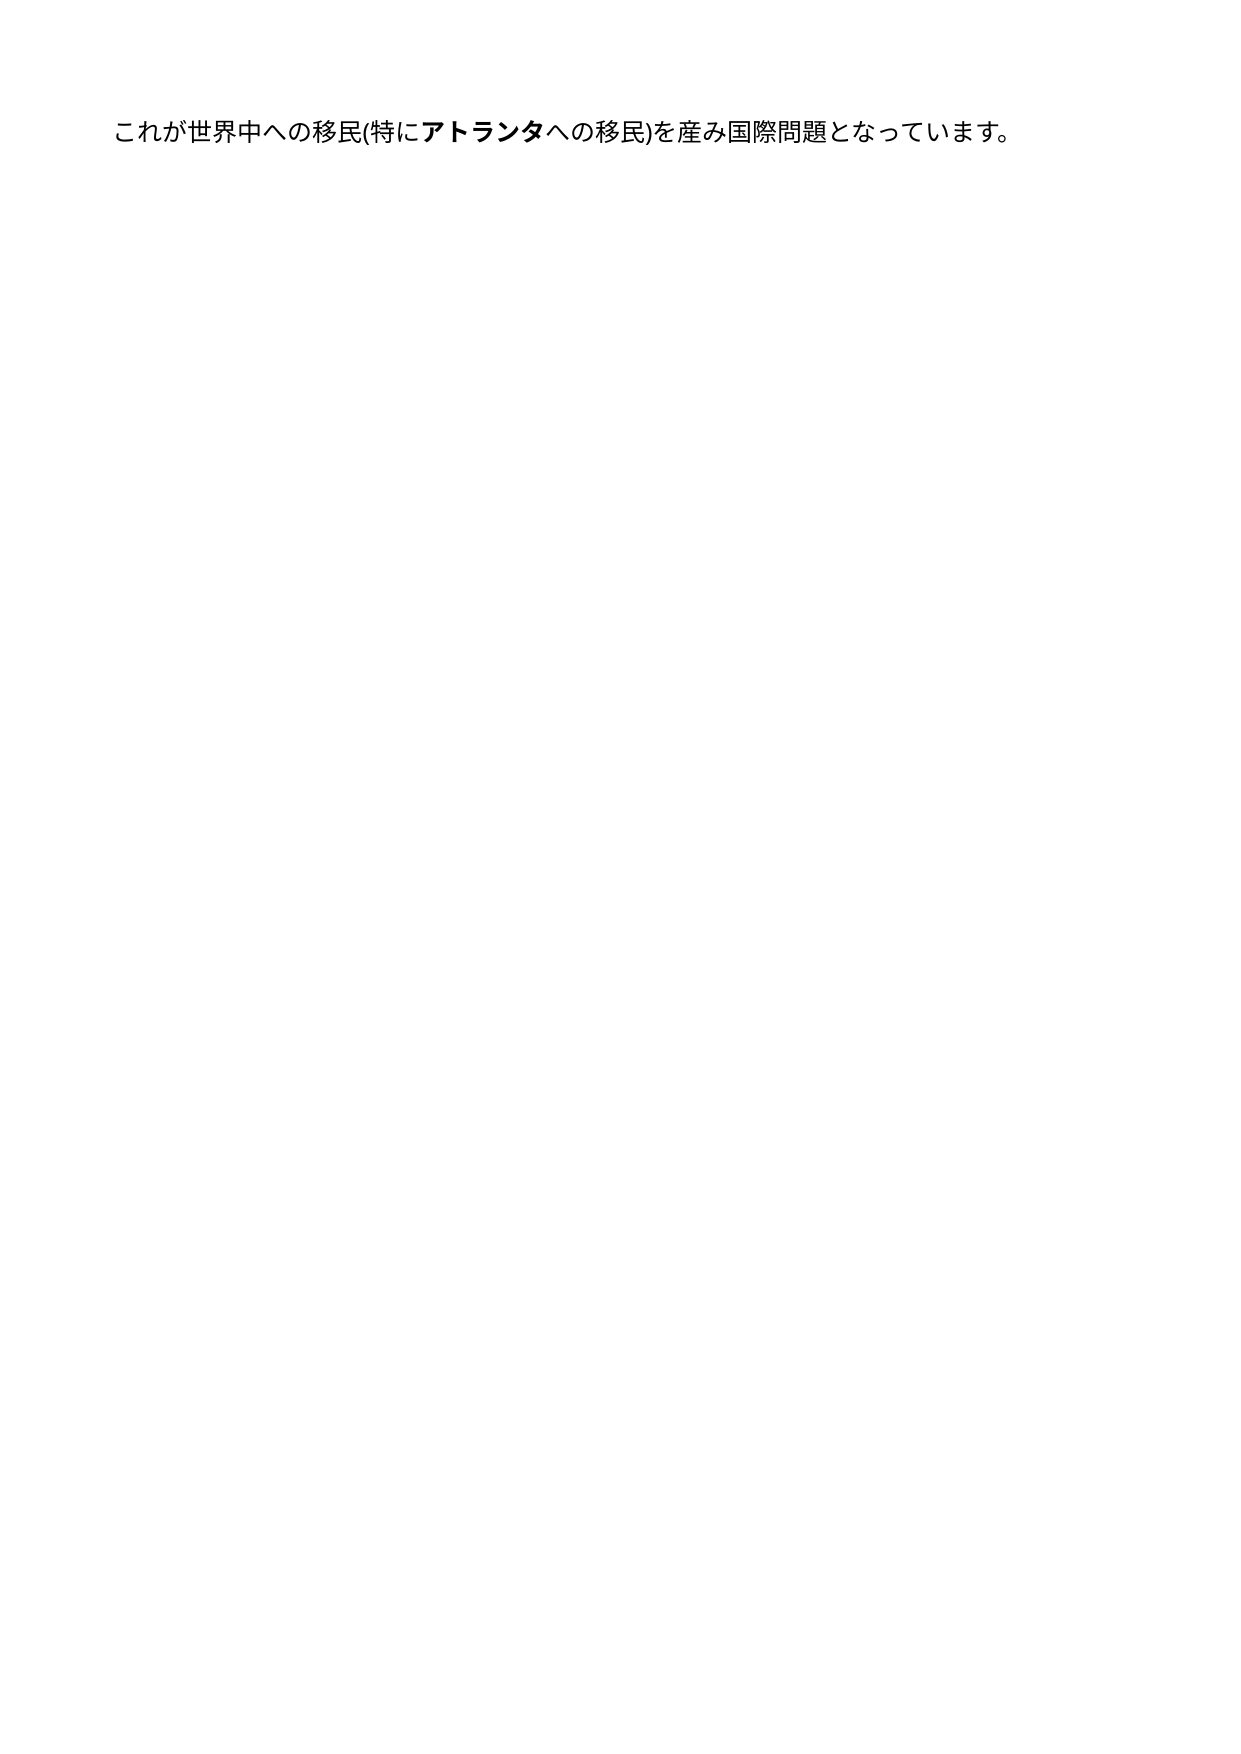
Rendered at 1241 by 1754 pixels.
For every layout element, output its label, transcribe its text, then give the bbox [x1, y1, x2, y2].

text これが世界中への移民(特にアトランタへの移民)を産み国際問題となっています。 [112, 112, 1128, 148]
